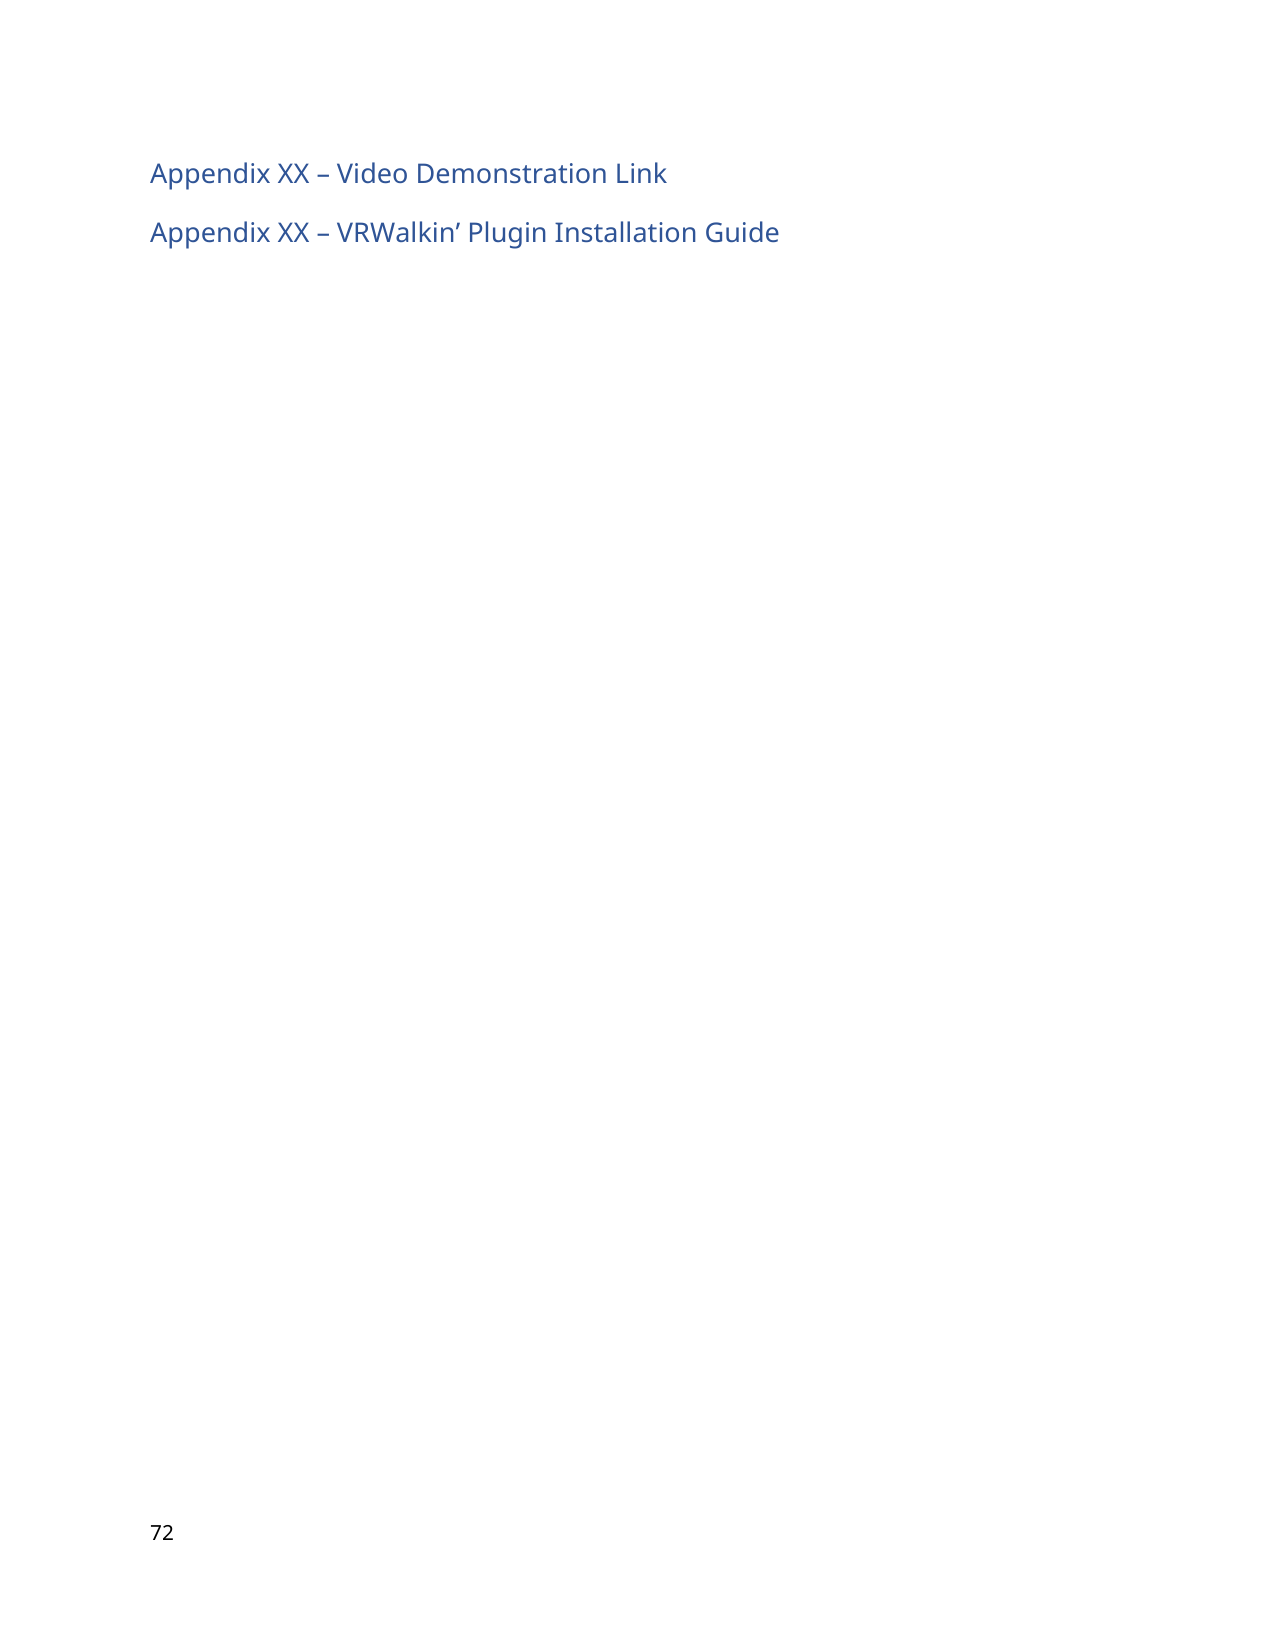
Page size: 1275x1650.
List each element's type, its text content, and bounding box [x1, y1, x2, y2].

subtitle Appendix XX – Video Demonstration Link [150, 154, 1125, 191]
subtitle Appendix XX – VRWalkin’ Plugin Installation Guide [150, 214, 1125, 251]
